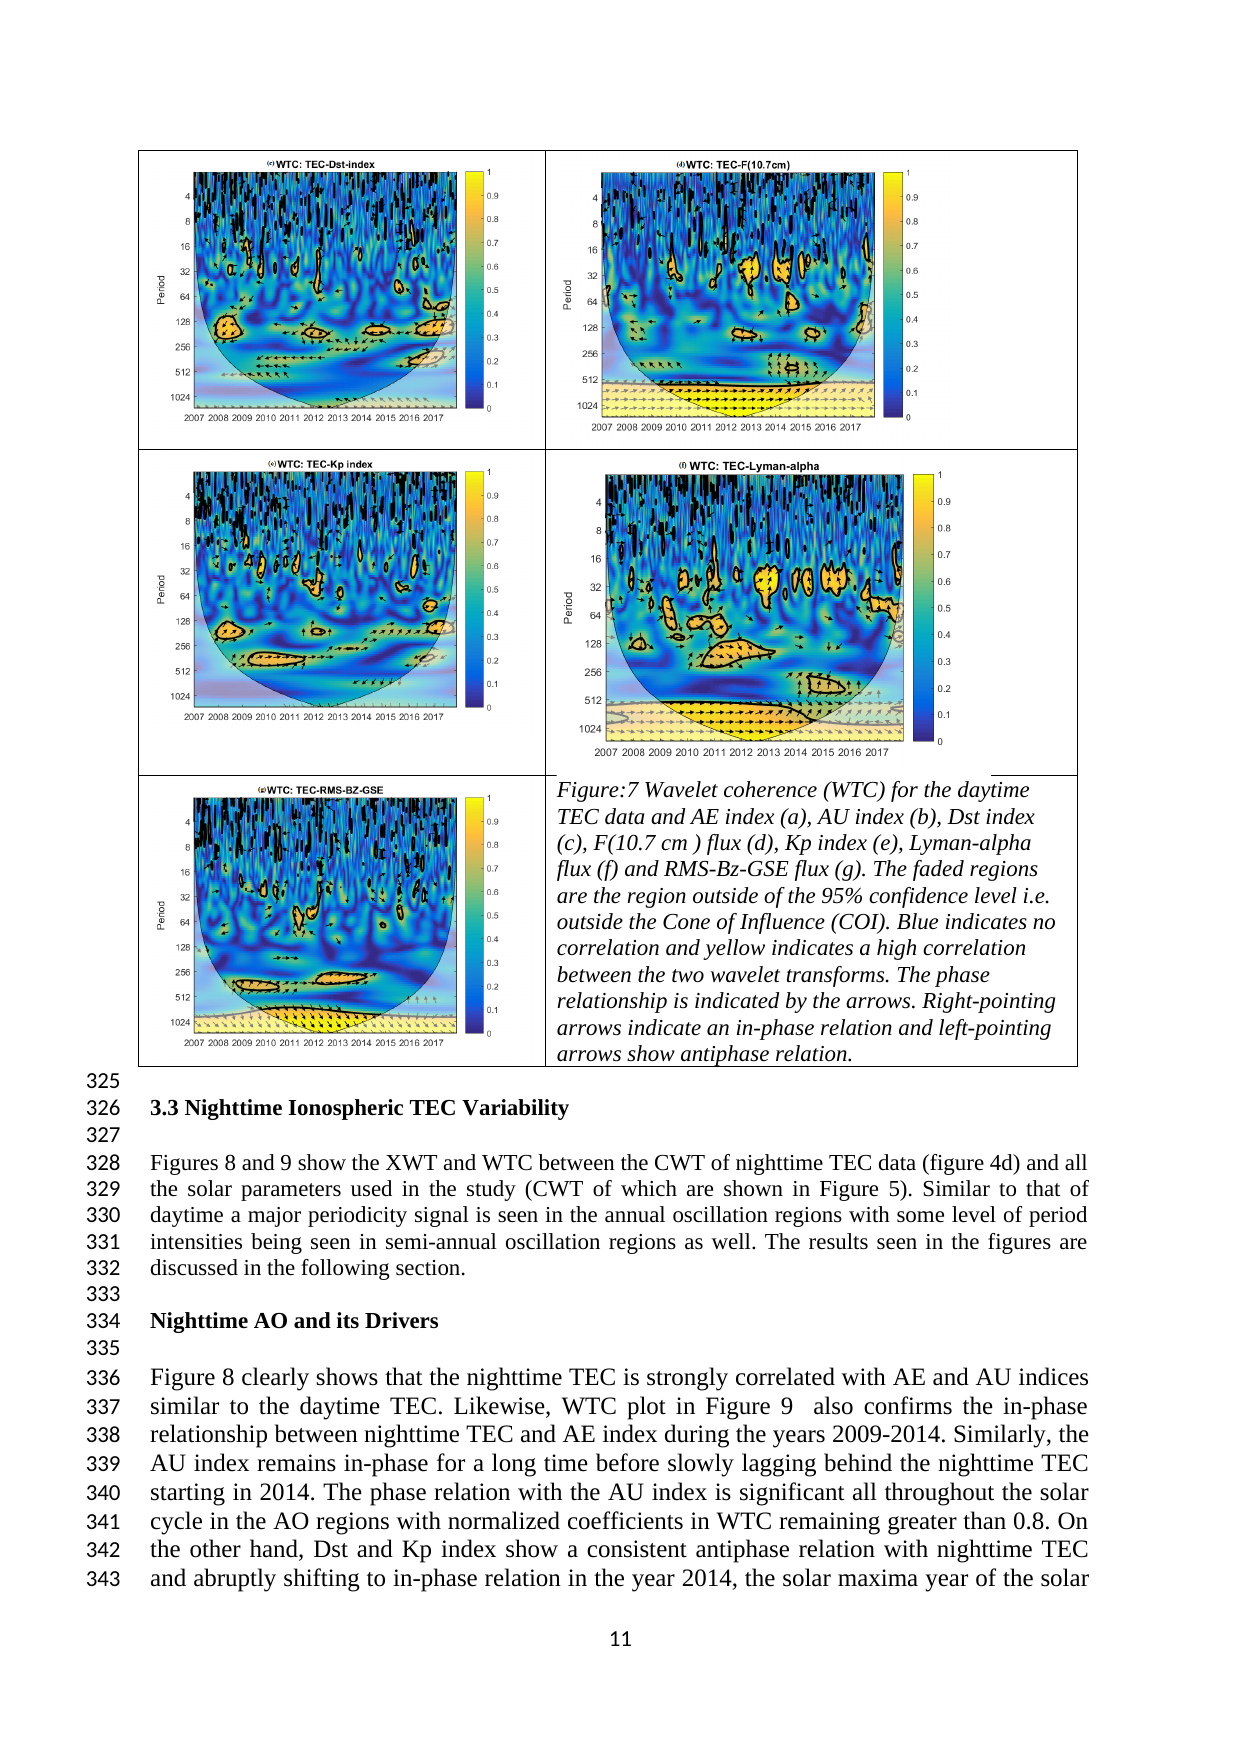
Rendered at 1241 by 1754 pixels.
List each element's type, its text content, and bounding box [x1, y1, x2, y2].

table_cell Figure:7 Wavelet coherence (WTC) for the daytime TEC data and AE index (a), AU index (b), Dst index (c), F(10.7 cm ) flux (d), Kp index (e), Lyman-alpha flux (f) and RMS-Bz-GSE flux (g). The faded regions are the region outside of the 95% confidence level i.e. outside the Cone of Influence (COI). Blue indicates no correlation and yellow indicates a high correlation between the two wavelet transforms. The phase relationship is indicated by the arrows. Right-pointing arrows indicate an in‐phase relation and left-pointing arrows show antiphase relation. [546, 776, 1077, 1066]
picture [150, 776, 534, 1064]
table_cell [955, 151, 1077, 449]
table_cell [139, 450, 545, 775]
table_cell [991, 450, 1077, 775]
table_cell [546, 450, 556, 775]
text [150, 1362, 1090, 1592]
table_cell [139, 151, 545, 449]
table_cell [546, 151, 556, 449]
picture [556, 151, 955, 449]
table_cell [139, 776, 545, 1066]
picture [150, 450, 534, 738]
text Figures 8 and 9 show the XWT and WTC between the CWT of nighttime TEC data (figure 4d) and all the solar parameters used in the study (CWT of which are shown in Figure 5). Similar to that of daytime a major periodicity signal is seen in the annual oscillation regions with some level of period intensities being seen in semi-annual oscillation regions as well. The results seen in the figures are discussed in the following section. [150, 1149, 1090, 1281]
picture [556, 450, 991, 776]
picture [150, 151, 534, 439]
text 3.3 Nighttime Ionospheric TEC Variability [150, 1094, 1090, 1120]
text Nighttime AO and its Drivers [150, 1307, 1090, 1333]
